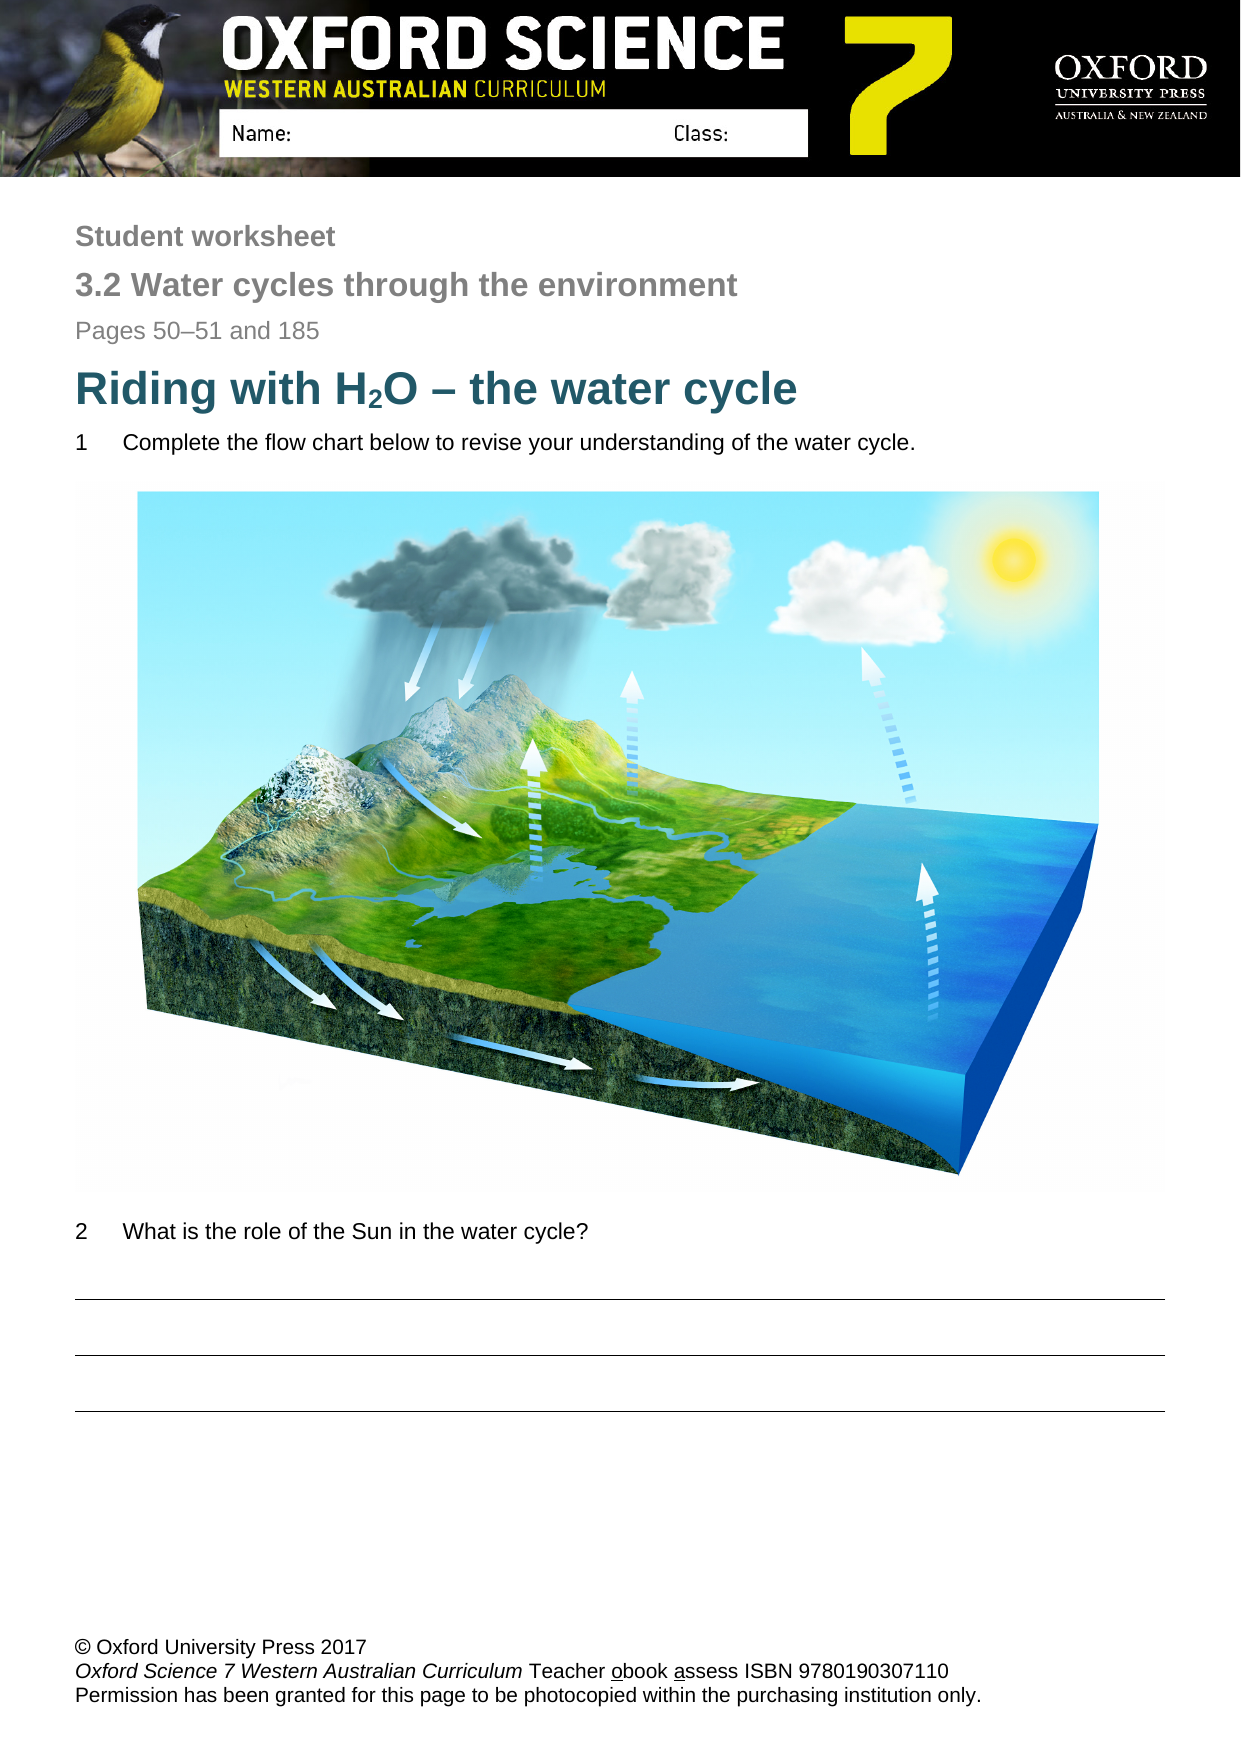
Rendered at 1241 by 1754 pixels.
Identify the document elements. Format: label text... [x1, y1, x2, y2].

picture [75, 481, 1165, 1192]
text Riding with H2O – the water cycle [75, 362, 1165, 414]
list 2 What is the role of the Sun in the water cycle? [75, 1218, 1165, 1244]
text 3.2 Water cycles through the environment [75, 265, 1165, 304]
text Student worksheet [75, 219, 1165, 253]
list 1 Complete the flow chart below to revise your understanding of the water cycle. [75, 428, 1165, 455]
picture [0, 0, 1241, 177]
text Pages 50–51 and 185 [75, 316, 1165, 345]
